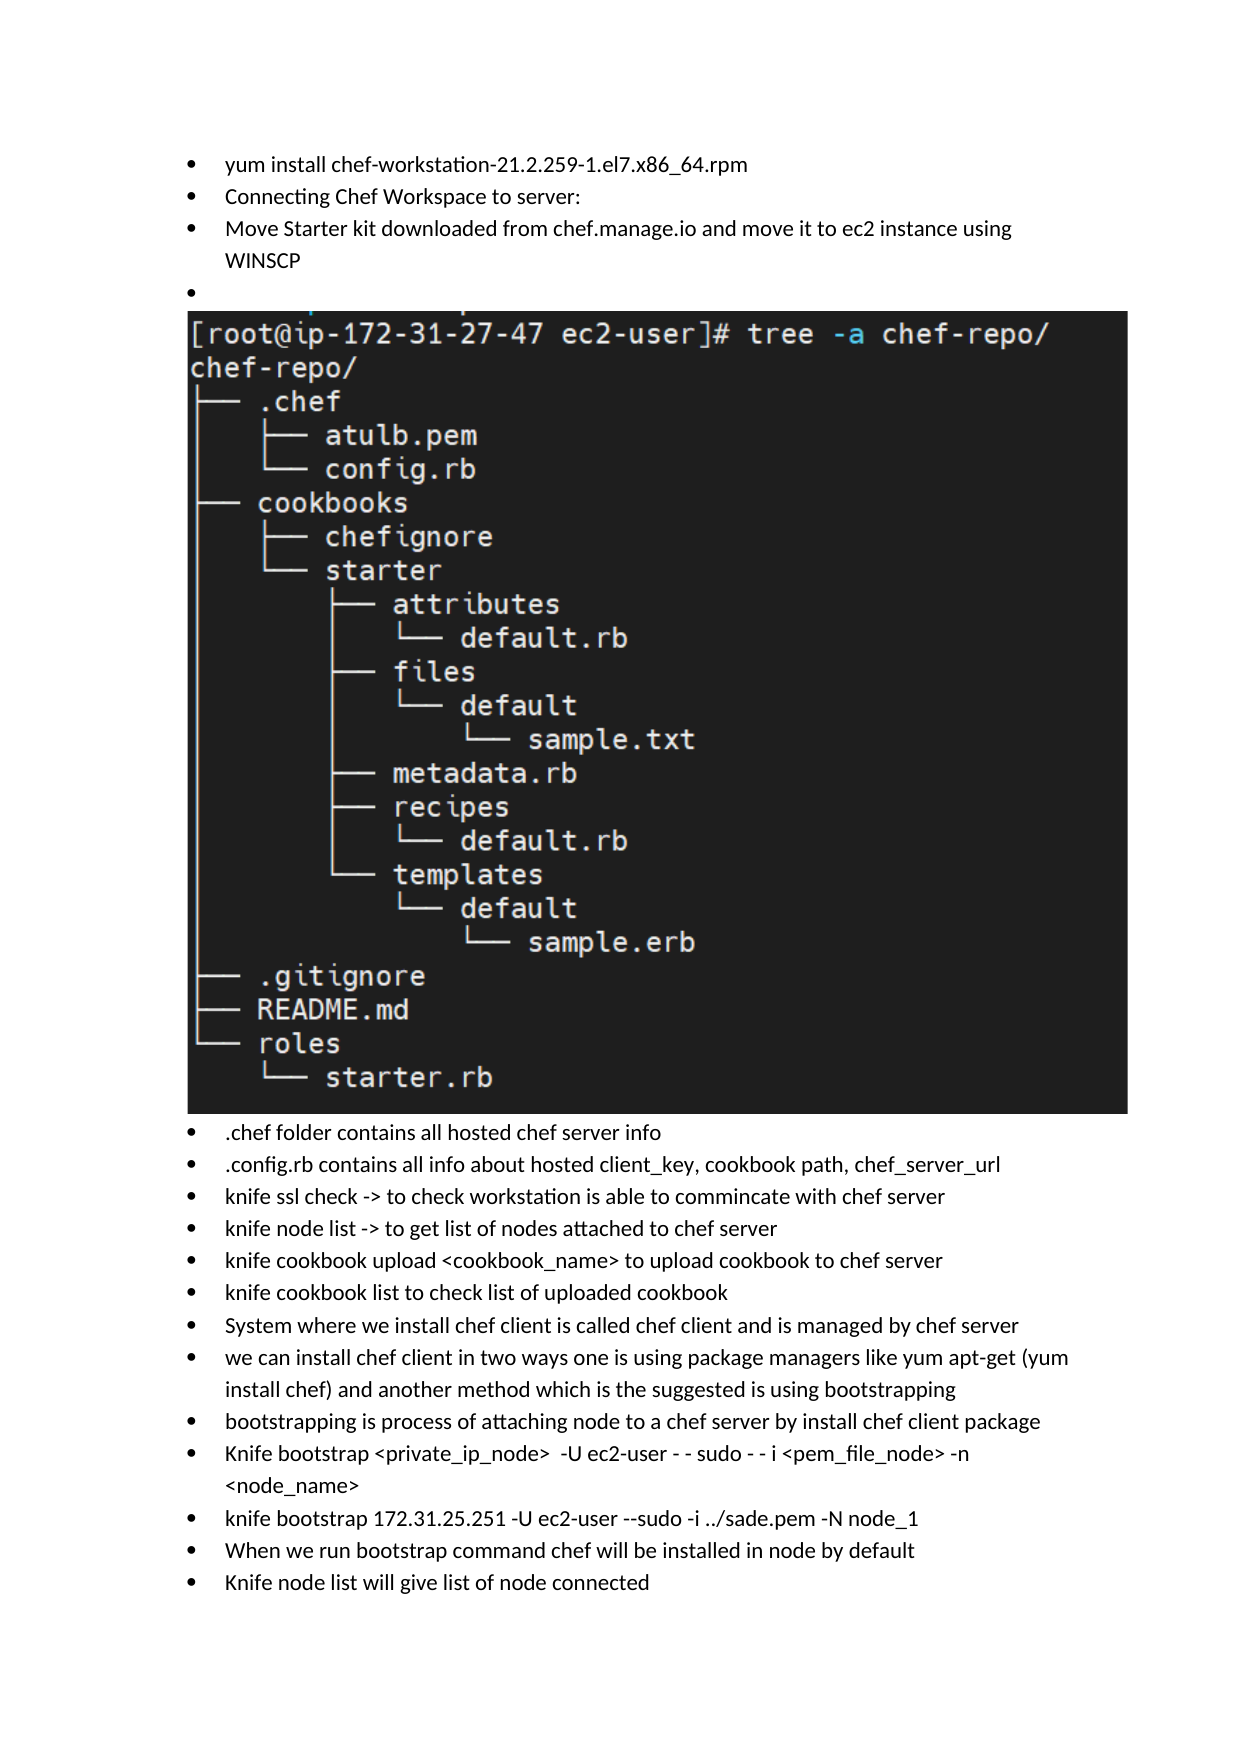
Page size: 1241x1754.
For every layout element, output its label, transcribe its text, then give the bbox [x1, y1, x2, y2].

list knife ssl check -> to check workstation is able to commincate with chef server [187, 1182, 1090, 1210]
list we can install chef client in two ways one is using package managers like yum apt-get (yum install chef) and another method which is the suggested is using bootstrapping [187, 1343, 1090, 1403]
list knife node list -> to get list of nodes attached to chef server [187, 1214, 1090, 1242]
list When we run bootstrap command chef will be installed in node by default [187, 1536, 1090, 1564]
list Knife bootstrap <private_ip_node> -U ec2-user - - sudo - - i <pem_file_node> -n <node_name> [187, 1439, 1090, 1500]
list Connecting Chef Workspace to server: [187, 182, 1090, 210]
list yum install chef-workstation-21.2.259-1.el7.x86_64.rpm [187, 150, 1090, 178]
list knife cookbook upload <cookbook_name> to upload cookbook to chef server [187, 1246, 1090, 1274]
picture [187, 311, 1128, 1114]
list Move Starter kit downloaded from chef.manage.io and move it to ec2 instance using WINSCP [187, 214, 1090, 274]
list knife cookbook list to check list of uploaded cookbook [187, 1278, 1090, 1307]
list System where we install chef client is called chef client and is managed by chef server [187, 1311, 1090, 1339]
list bootstrapping is process of attaching node to a chef server by install chef client package [187, 1407, 1090, 1435]
list .chef folder contains all hosted chef server info [187, 1118, 1090, 1146]
list Knife node list will give list of node connected [187, 1568, 1090, 1596]
list .config.rb contains all info about hosted client_key, cookbook path, chef_server_url [187, 1150, 1090, 1178]
list knife bootstrap 172.31.25.251 -U ec2-user --sudo -i ../sade.pem -N node_1 [187, 1504, 1090, 1532]
